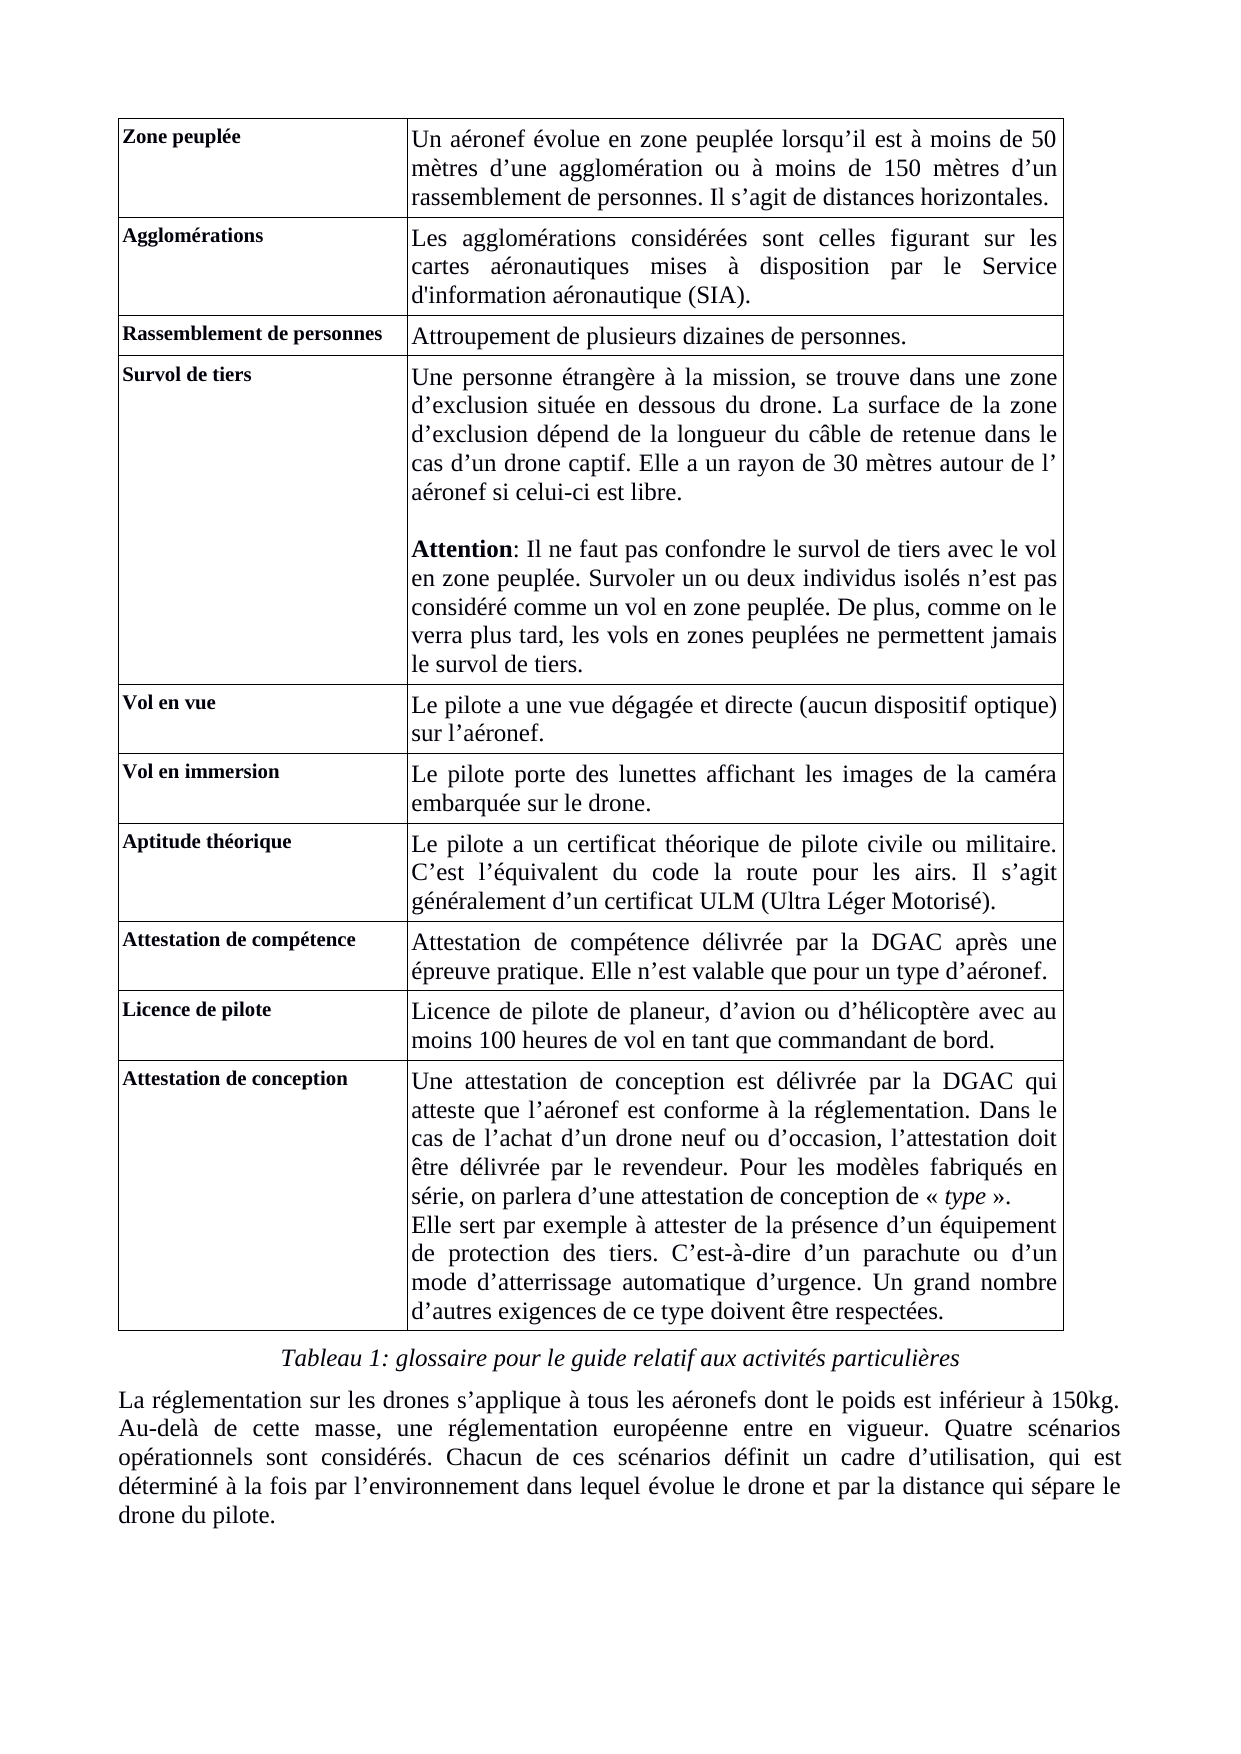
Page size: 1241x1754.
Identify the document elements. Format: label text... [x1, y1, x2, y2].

table_cell Attroupement de plusieurs dizaines de personnes. [408, 316, 1063, 355]
table_cell Attestation de conception [119, 1061, 407, 1330]
table_cell Licence de pilote de planeur, d’avion ou d’hélicoptère avec au moins 100 heures de vol en tant que commandant de bord. [408, 991, 1063, 1060]
table_cell Le pilote a une vue dégagée et directe (aucun dispositif optique) sur l’aéronef. [408, 685, 1063, 753]
table_cell Les agglomérations considérées sont celles figurant sur les cartes aéronautiques mises à disposition par le Service d'information aéronautique (SIA). [408, 218, 1063, 314]
text La réglementation sur les drones s’applique à tous les aéronefs dont le poids est inférieur à 150kg. Au-delà de cette masse, une réglementation européenne entre en vigueur. Quatre scénarios opérationnels sont considérés. Chacun de ces scénarios définit un cadre d’utilisation, qui est déterminé à la fois par l’environnement dans lequel évolue le drone et par la distance qui sépare le drone du pilote. [118, 1385, 1122, 1528]
table_header Un aéronef évolue en zone peuplée lorsqu’il est à moins de 50 mètres d’une agglomération ou à moins de 150 mètres d’un rassemblement de personnes. Il s’agit de distances horizontales. [408, 119, 1063, 216]
table_cell Vol en immersion [119, 754, 407, 822]
table_cell Le pilote a un certificat théorique de pilote civile ou militaire. C’est l’équivalent du code la route pour les airs. Il s’agit généralement d’un certificat ULM (Ultra Léger Motorisé). [408, 824, 1063, 921]
table_cell Une personne étrangère à la mission, se trouve dans une zone d’exclusion située en dessous du drone. La surface de la zone d’exclusion dépend de la longueur du câble de retenue dans le cas d’un drone captif. Elle a un rayon de 30 mètres autour de l’ aéronef si celui-ci est libre. Attention: Il ne faut pas confondre le survol de tiers avec le vol en zone peuplée. Survoler un ou deux individus isolés n’est pas considéré comme un vol en zone peuplée. De plus, comme on le verra plus tard, les vols en zones peuplées ne permettent jamais le survol de tiers. [408, 356, 1063, 683]
table_cell Le pilote porte des lunettes affichant les images de la caméra embarquée sur le drone. [408, 754, 1063, 822]
table_cell Vol en vue [119, 685, 407, 753]
table_header Zone peuplée [119, 119, 407, 216]
table_cell Aptitude théorique [119, 824, 407, 921]
table_cell Attestation de compétence délivrée par la DGAC après une épreuve pratique. Elle n’est valable que pour un type d’aéronef. [408, 922, 1063, 990]
table_cell Survol de tiers [119, 356, 407, 683]
table_cell Licence de pilote [119, 991, 407, 1060]
text Tableau 1: glossaire pour le guide relatif aux activités particulières [118, 1343, 1122, 1372]
table_cell Agglomérations [119, 218, 407, 314]
table_cell Une attestation de conception est délivrée par la DGAC qui atteste que l’aéronef est conforme à la réglementation. Dans le cas de l’achat d’un drone neuf ou d’occasion, l’attestation doit être délivrée par le revendeur. Pour les modèles fabriqués en série, on parlera d’une attestation de conception de « type ». Elle sert par exemple à attester de la présence d’un équipement de protection des tiers. C’est-à-dire d’un parachute ou d’un mode d’atterrissage automatique d’urgence. Un grand nombre d’autres exigences de ce type doivent être respectées. [408, 1061, 1063, 1330]
table_cell Rassemblement de personnes [119, 316, 407, 355]
table_cell Attestation de compétence [119, 922, 407, 990]
